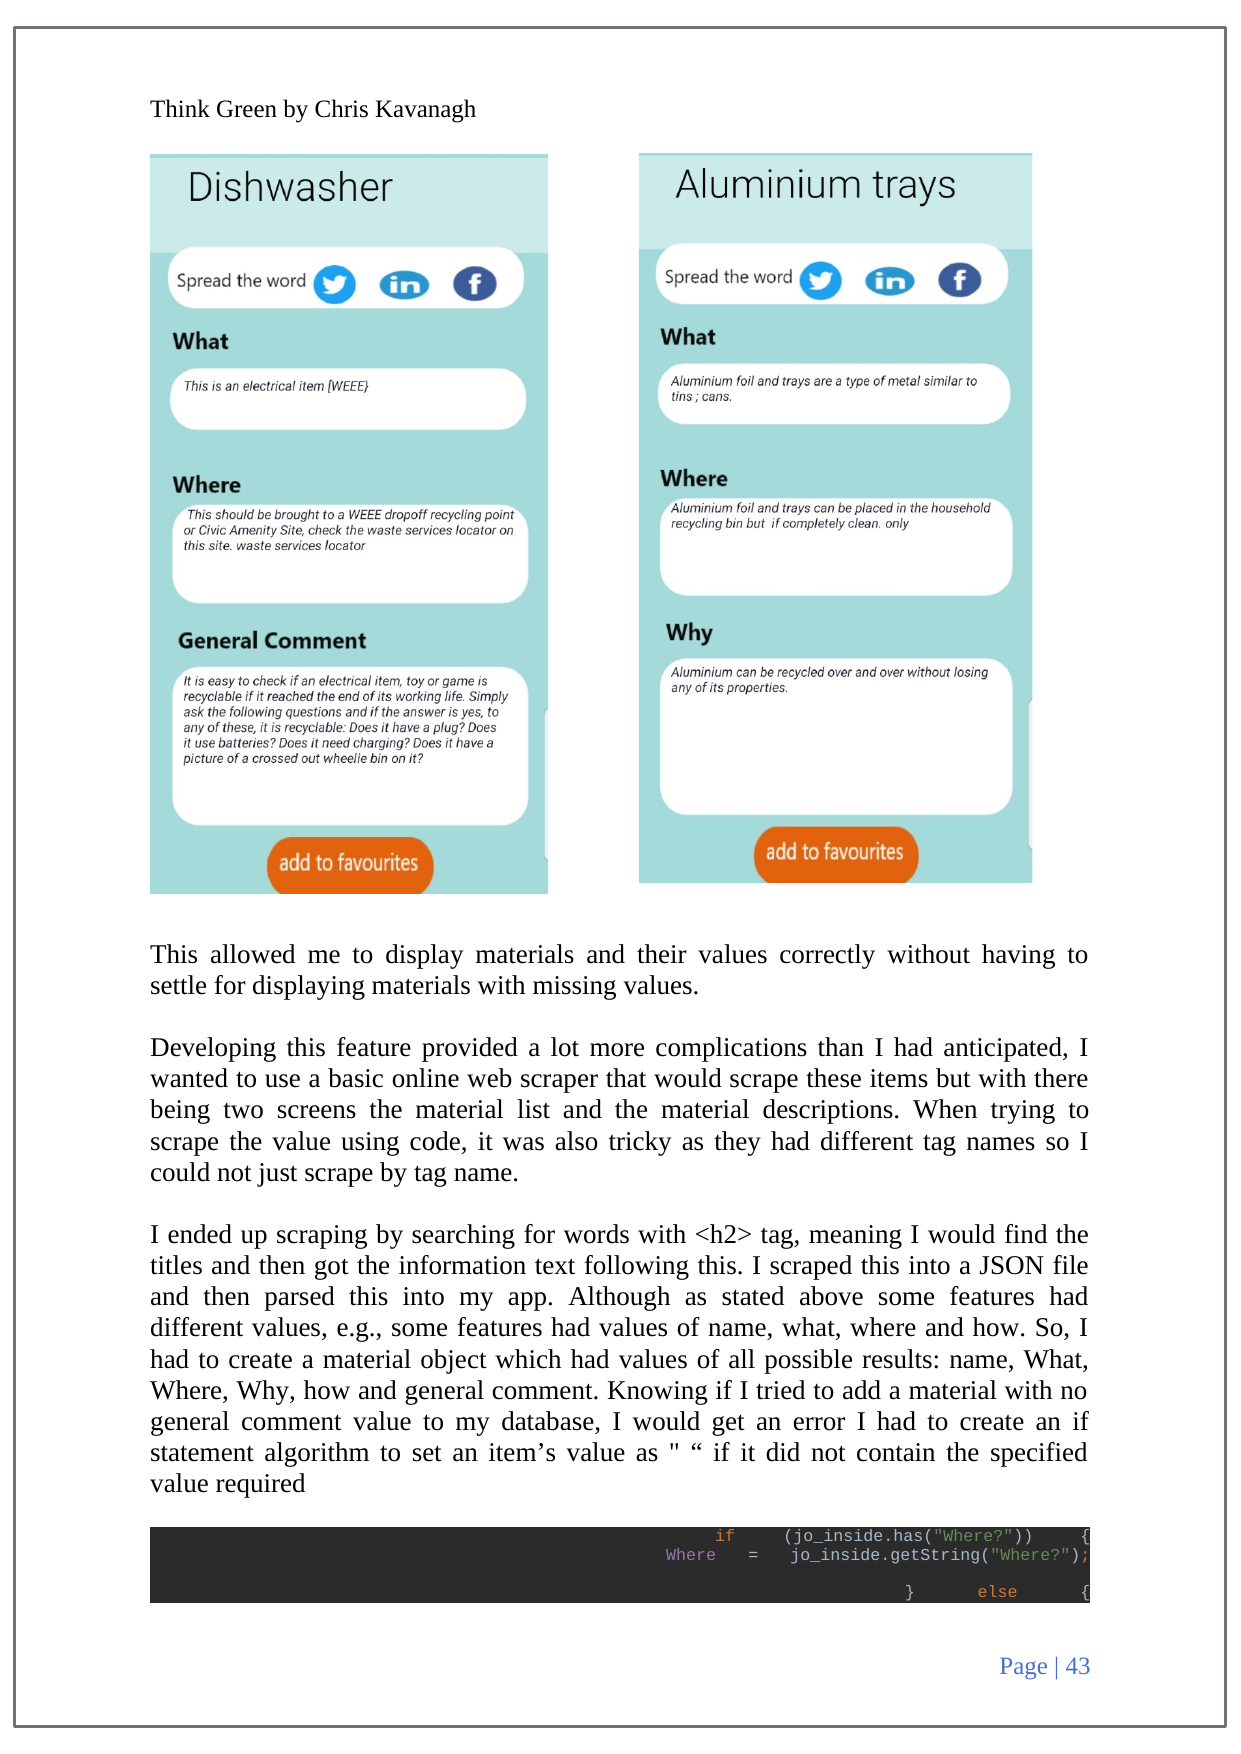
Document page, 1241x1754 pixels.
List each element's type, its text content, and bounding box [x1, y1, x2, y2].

text I ended up scraping by searching for words with <h2> tag, meaning I would find the titles and then got the information text following this. I scraped this into a JSON file and then parsed this into my app. Although as stated above some features had different values, e.g., some features had values of name, what, where and how. So, I had to create a material object which had values of all possible results: name, What, Where, Why, how and general comment. Knowing if I tried to add a material with no general comment value to my database, I would get an error I had to create an if statement algorithm to set an item’s value as " “ if it did not contain the specified value required [150, 1218, 1090, 1498]
text This allowed me to display materials and their values correctly without having to settle for displaying materials with missing values. [150, 938, 1090, 1000]
text Developing this feature provided a lot more complications than I had anticipated, I wanted to use a basic online web scraper that would scrape these items but with there being two screens the material list and the material descriptions. When trying to scrape the value using code, it was also tricky as they had different tag names so I could not just scrape by tag name. [150, 1031, 1090, 1187]
picture [638, 153, 1033, 883]
picture [150, 154, 549, 894]
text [150, 1527, 1090, 1603]
